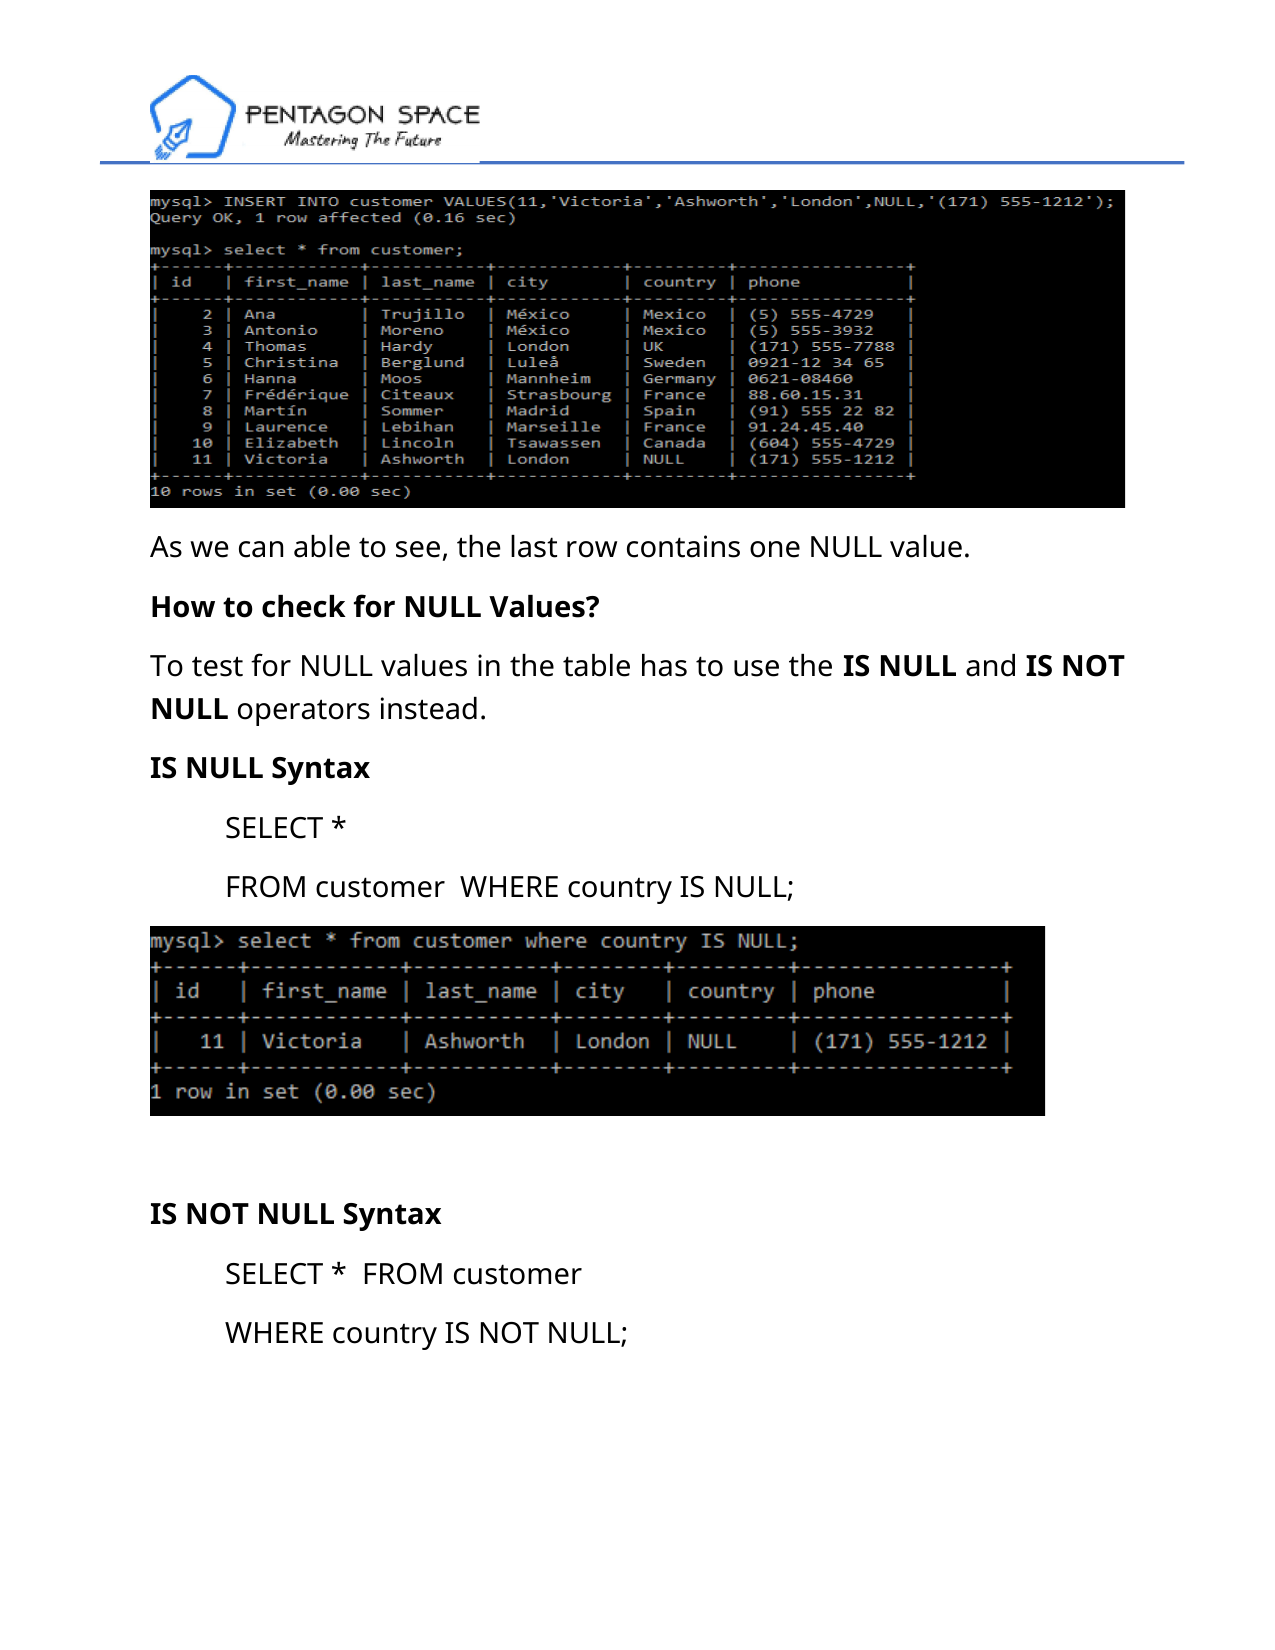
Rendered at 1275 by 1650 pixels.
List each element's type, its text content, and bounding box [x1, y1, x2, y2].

text As we can able to see, the last row contains one NULL value. [150, 527, 1125, 566]
text FROM customer WHERE country IS NULL; [150, 867, 1125, 906]
text To test for NULL values in the table has to use the IS NULL and IS NOT NULL operators instead. [150, 646, 1125, 728]
text IS NOT NULL Syntax [150, 1194, 1125, 1233]
picture [150, 75, 480, 163]
text SELECT * FROM customer [150, 1253, 1125, 1293]
picture [150, 926, 1046, 1116]
text WHERE country IS NOT NULL; [150, 1313, 1125, 1352]
picture [150, 190, 1125, 508]
text How to check for NULL Values? [150, 586, 1125, 626]
text IS NULL Syntax [150, 748, 1125, 787]
text SELECT * [150, 807, 1125, 847]
